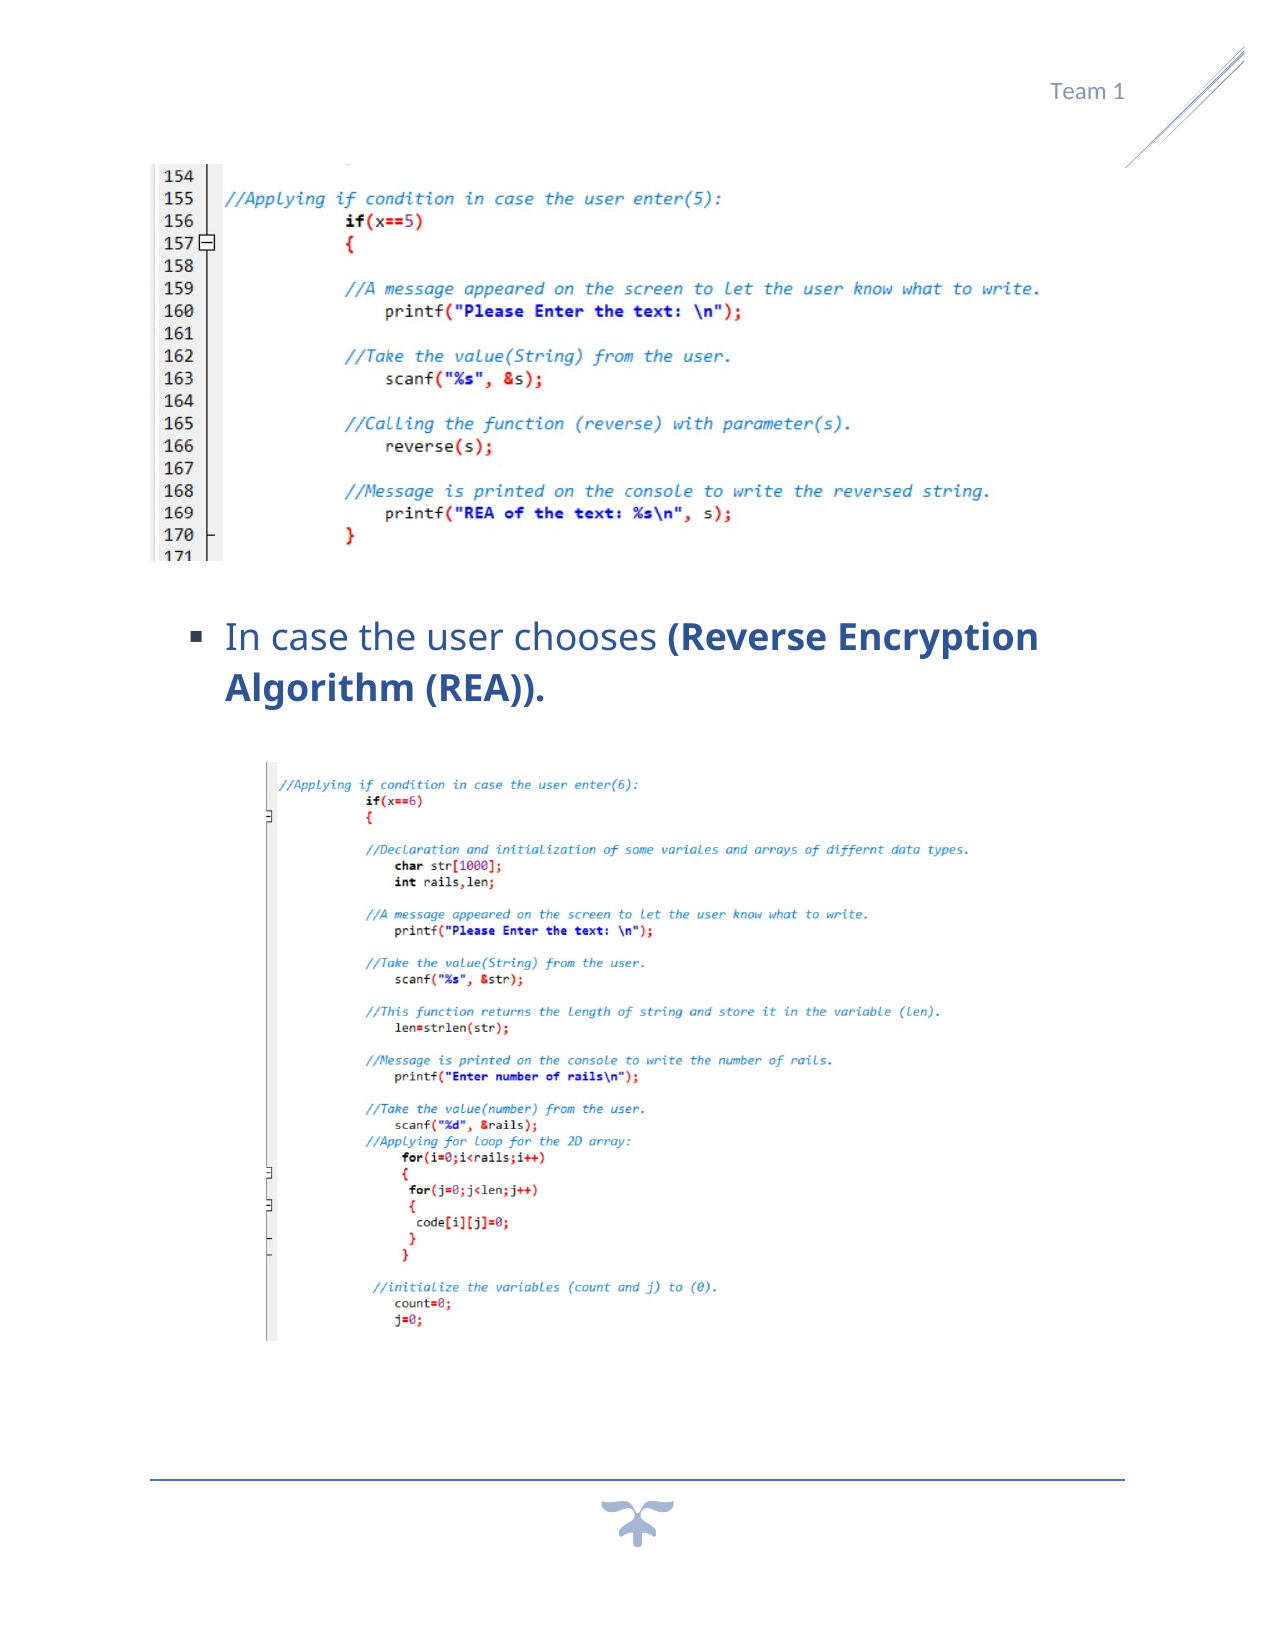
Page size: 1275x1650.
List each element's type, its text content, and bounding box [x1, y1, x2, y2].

picture [150, 164, 1069, 561]
list In case the user chooses (Reverse Encryption Algorithm (REA)). [187, 610, 1125, 712]
picture [266, 762, 1009, 1342]
